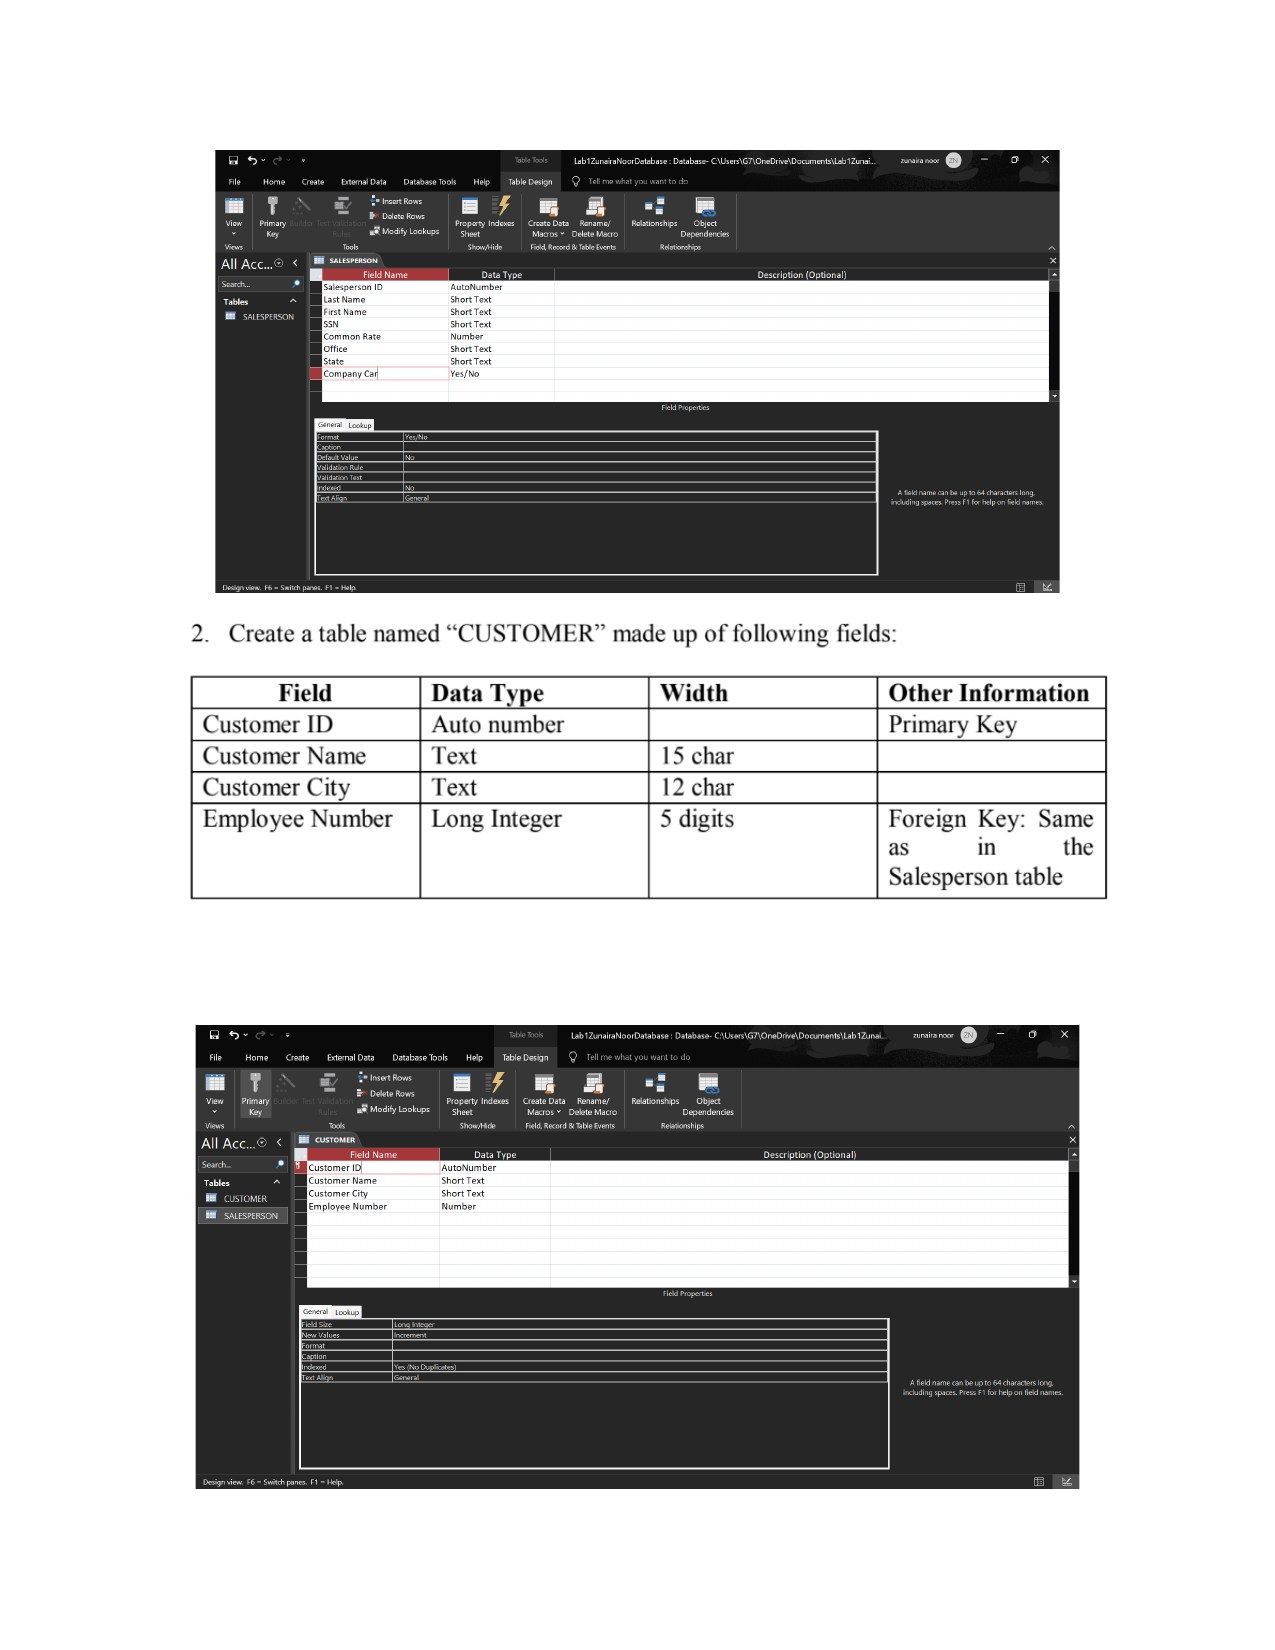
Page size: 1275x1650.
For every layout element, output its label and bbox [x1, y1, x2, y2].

picture [150, 611, 1135, 917]
picture [215, 150, 1060, 593]
picture [195, 1025, 1080, 1489]
